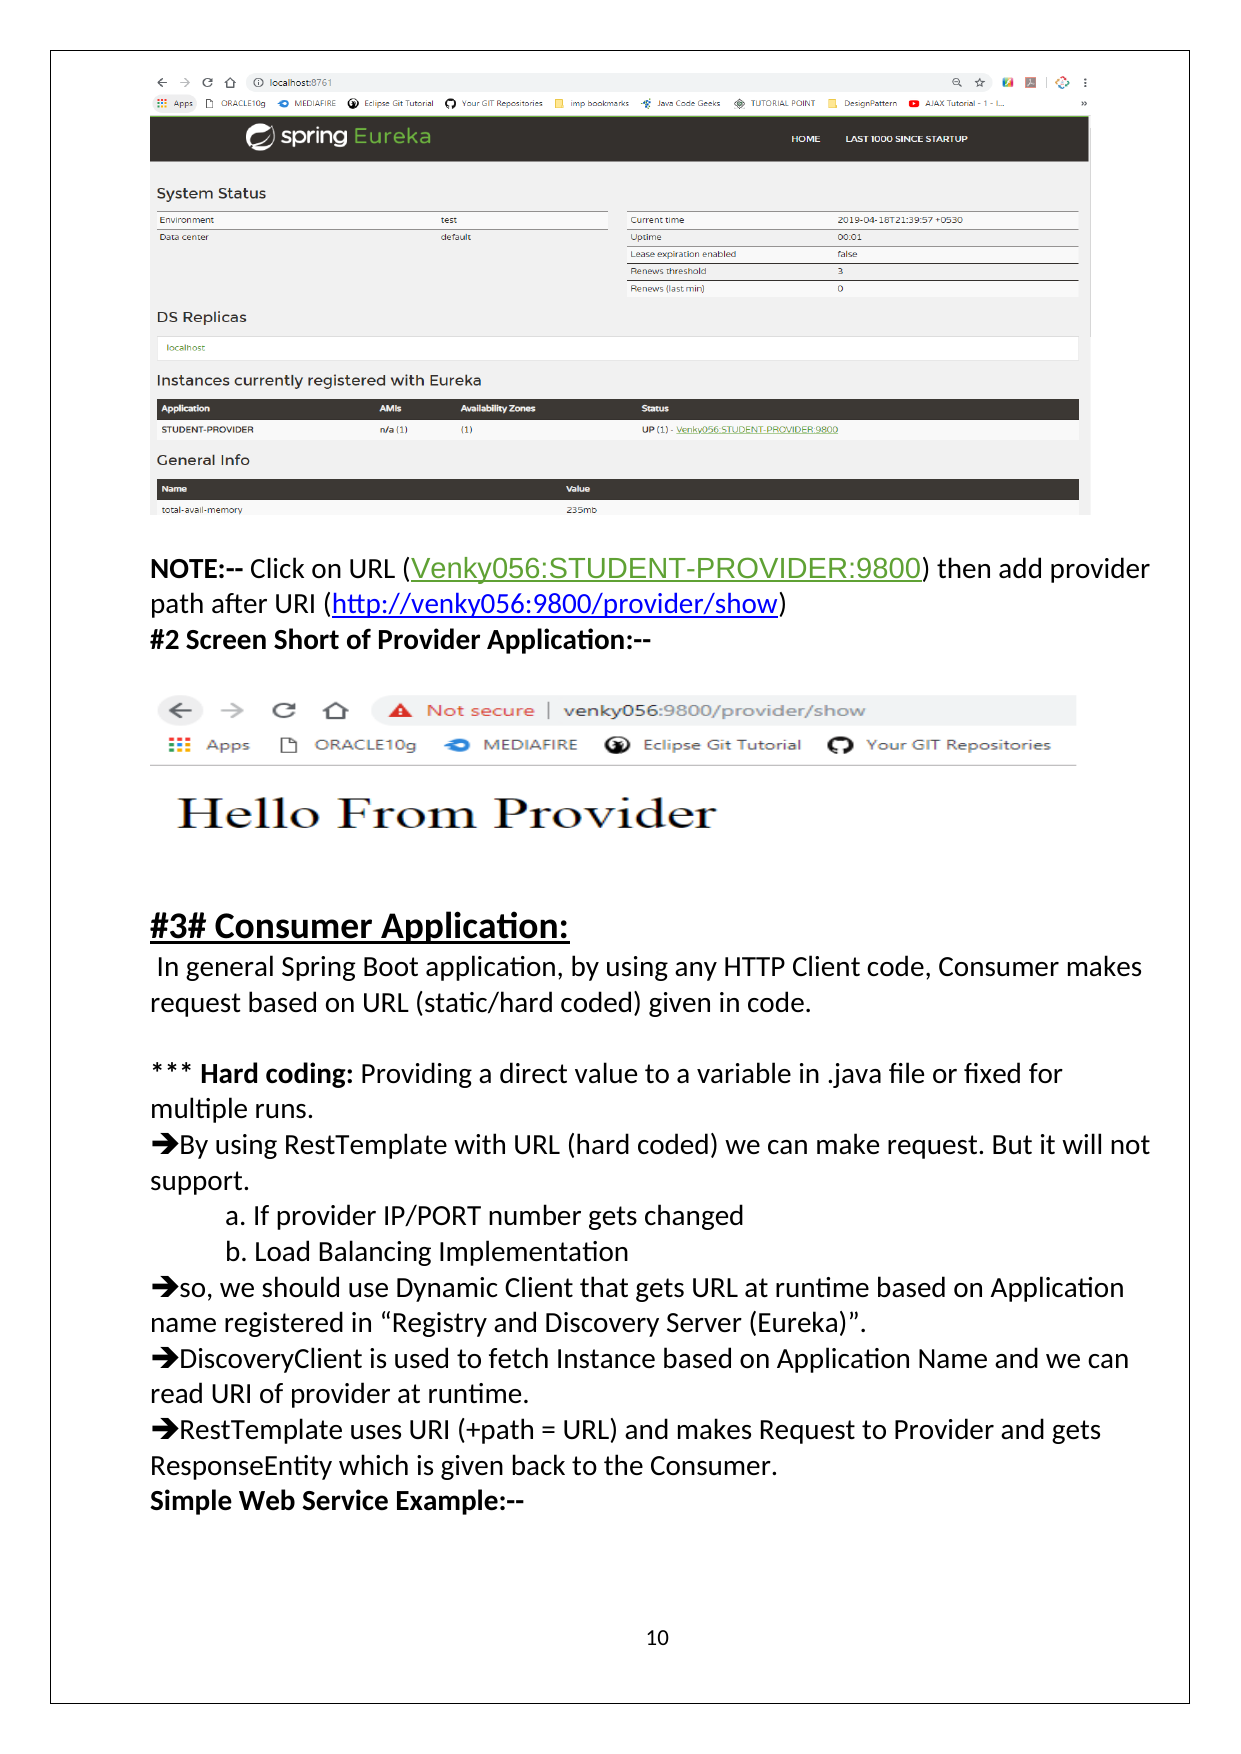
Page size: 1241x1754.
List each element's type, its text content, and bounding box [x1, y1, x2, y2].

text so, we should use Dynamic Client that gets URL at runtime based on Application name registered in “Registry and Discovery Server (Eureka)”. [150, 1269, 1164, 1340]
text #2 Screen Short of Provider Application:-- [150, 621, 1164, 657]
picture [150, 692, 1077, 867]
text DiscoveryClient is used to fetch Instance based on Application Name and we can read URI of provider at runtime. [150, 1340, 1164, 1411]
text In general Spring Boot application, by using any HTTP Client code, Consumer makes request based on URL (static/hard coded) given in code. [150, 948, 1164, 1019]
text Simple Web Service Example:-- [150, 1482, 1164, 1518]
text RestTemplate uses URI (+path = URL) and makes Request to Provider and gets ResponseEntity which is given back to the Consumer. [150, 1411, 1164, 1482]
text By using RestTemplate with URL (hard coded) we can make request. But it will not support. [150, 1126, 1164, 1197]
text *** Hard coding: Providing a direct value to a variable in .java file or fixed for multiple runs. [150, 1055, 1164, 1126]
text b. Load Balancing Implementation [225, 1233, 1164, 1269]
text NOTE:-- Click on URL (Venky056:STUDENT-PROVIDER:9800) then add provider path after URI (http://venky056:9800/provider/show) [150, 550, 1164, 621]
text a. If provider IP/PORT number gets changed [225, 1197, 1164, 1233]
picture [150, 73, 1091, 515]
text #3# Consumer Application: [150, 902, 1164, 948]
